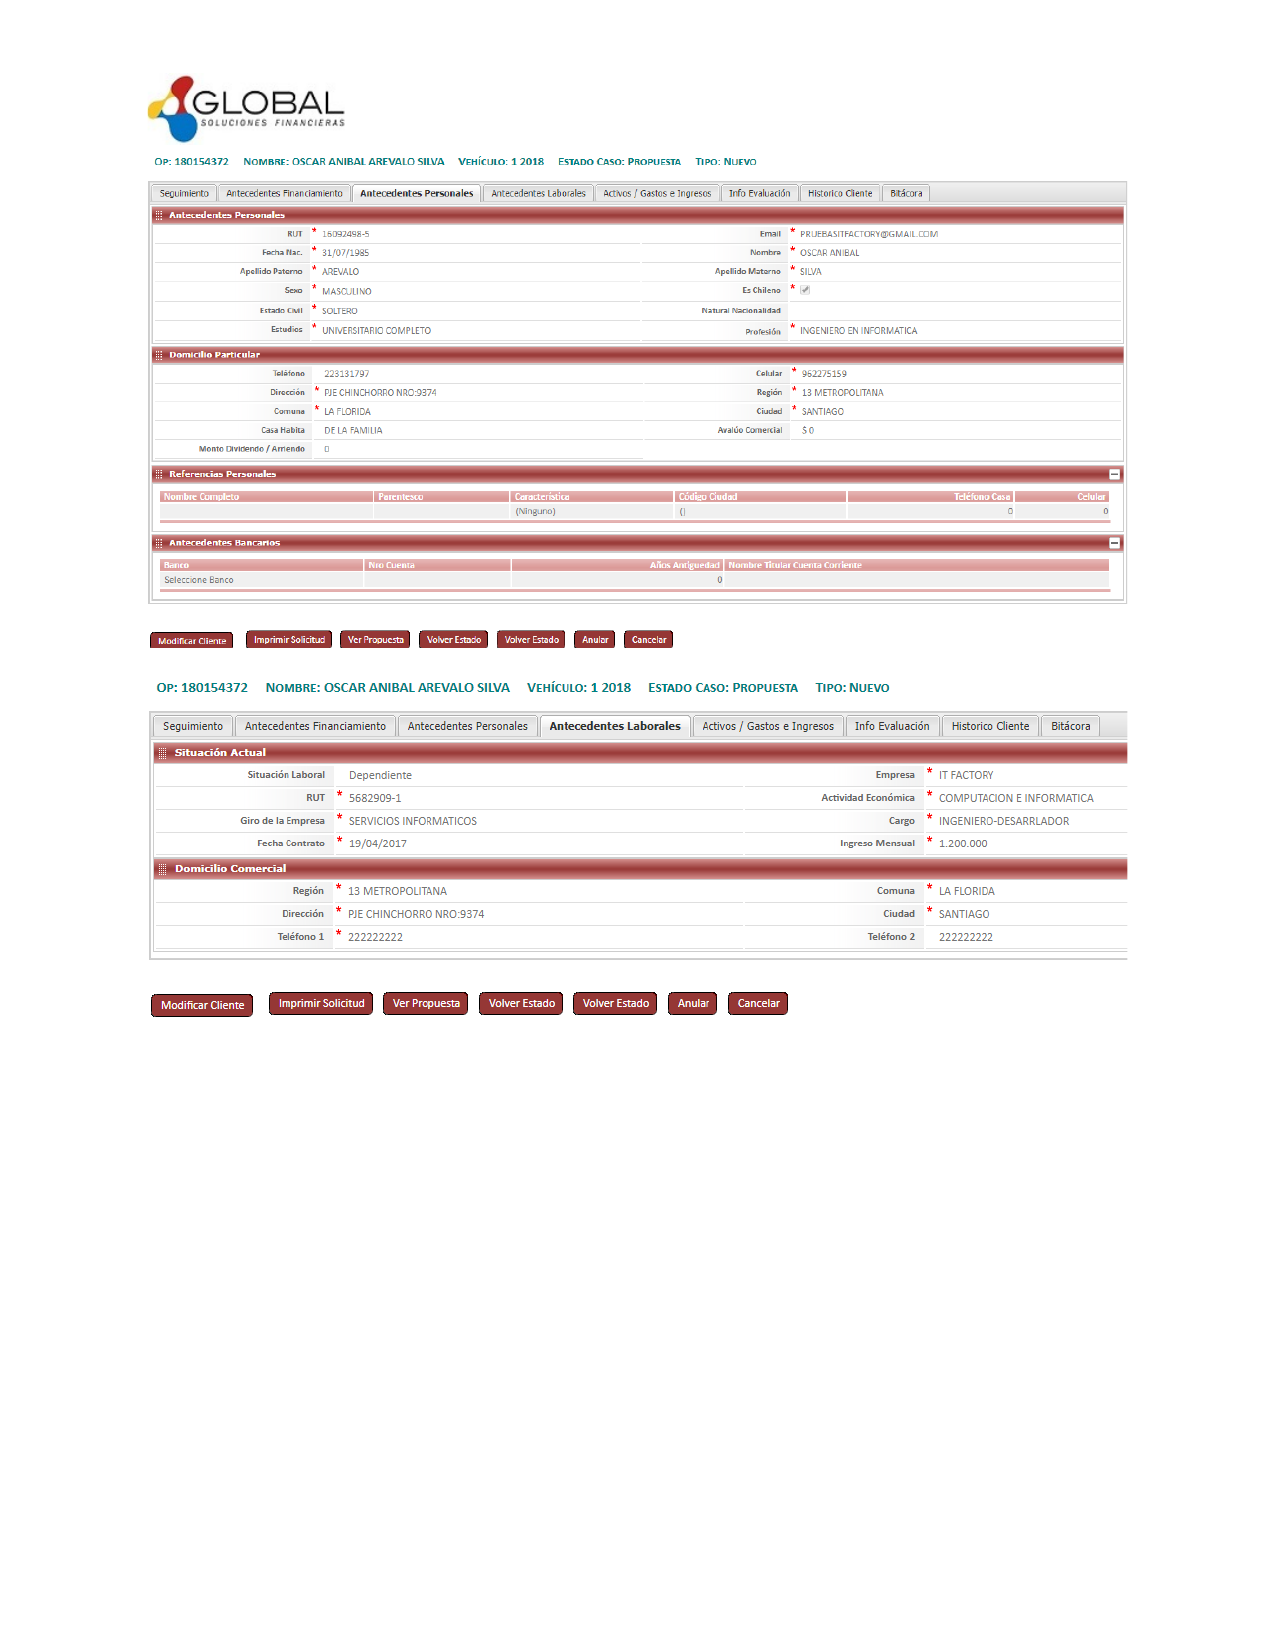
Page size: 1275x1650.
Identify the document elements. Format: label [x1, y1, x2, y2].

picture [147, 666, 1128, 1021]
picture [147, 147, 1128, 648]
picture [147, 73, 1065, 145]
